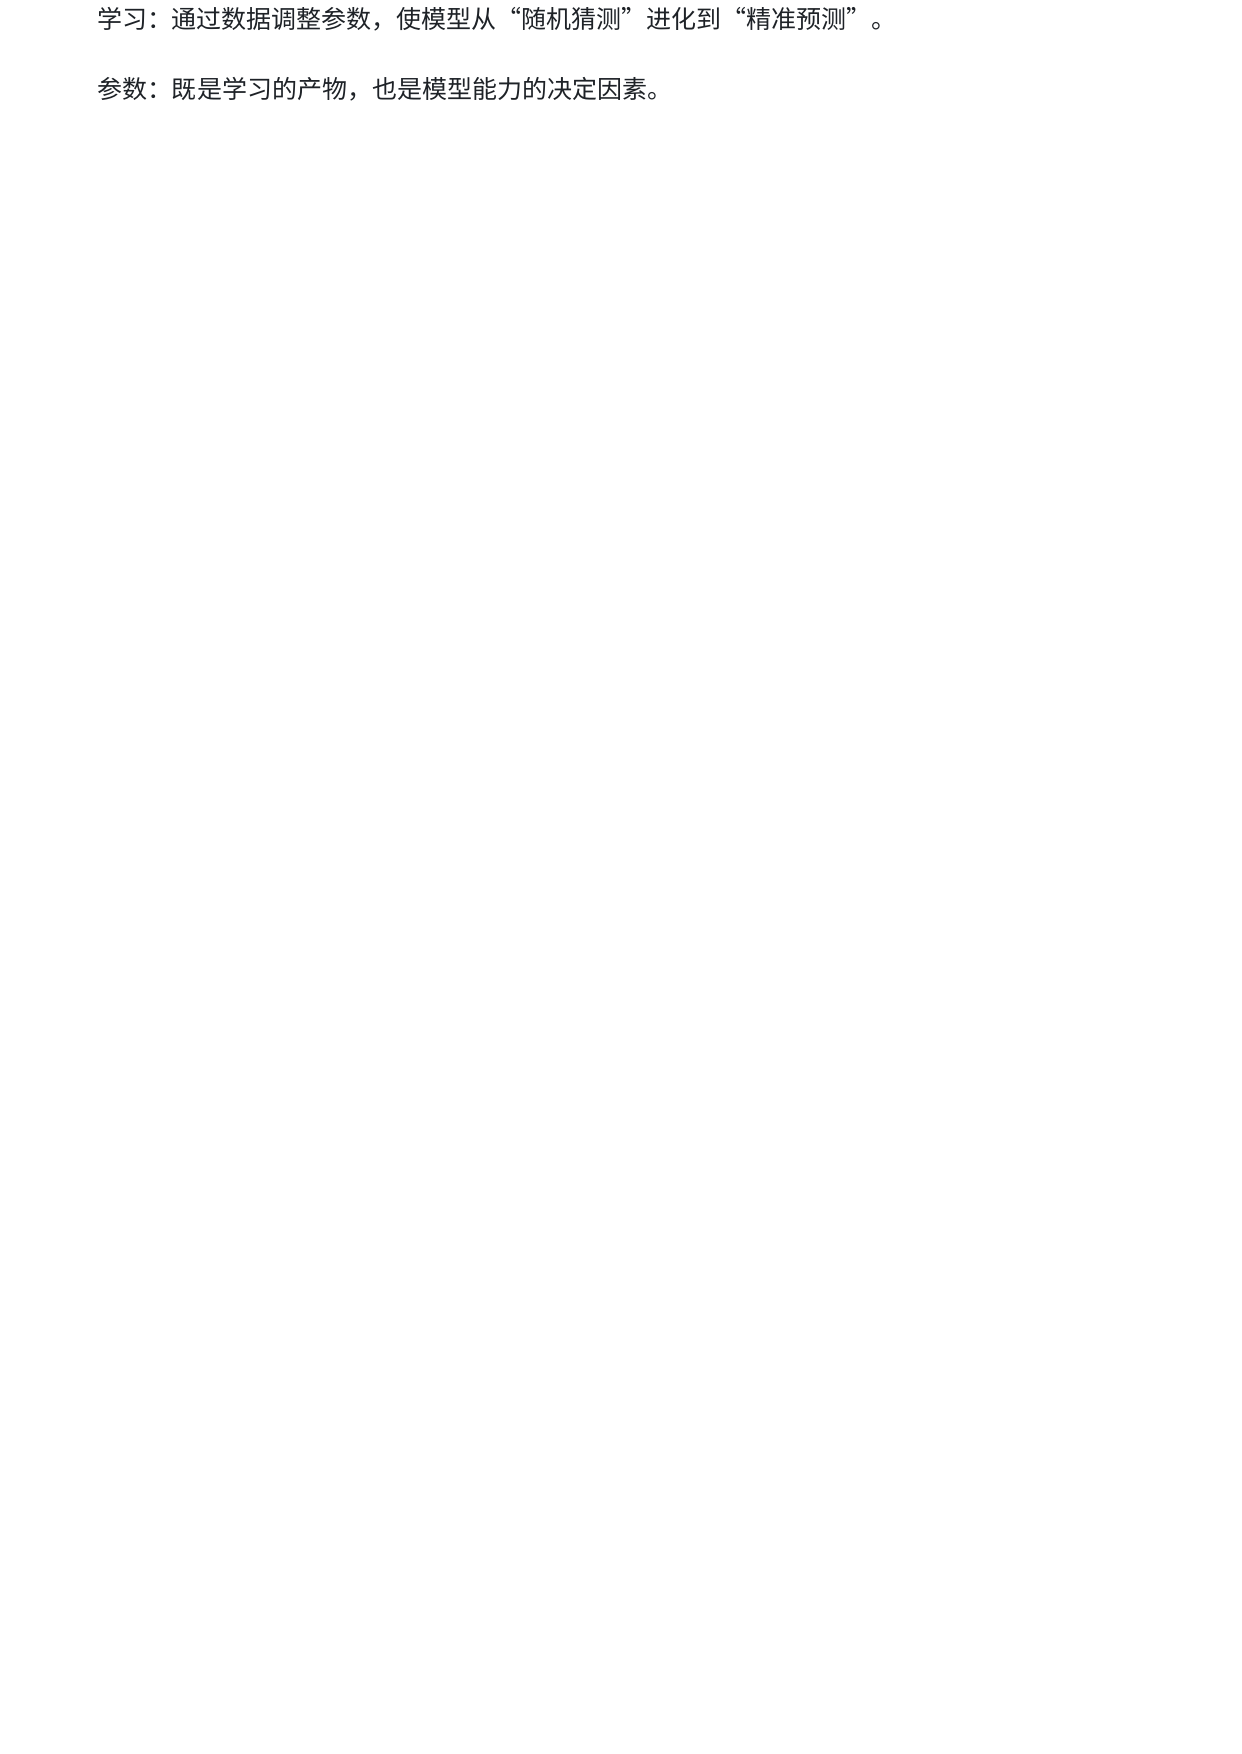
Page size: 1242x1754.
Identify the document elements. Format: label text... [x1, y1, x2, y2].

text 学习：通过数据调整参数，使模型从“随机猜测”进化到“精准预测”。参数：既是学习的产物，也是模型能力的决定因素。 [97, 0, 897, 106]
